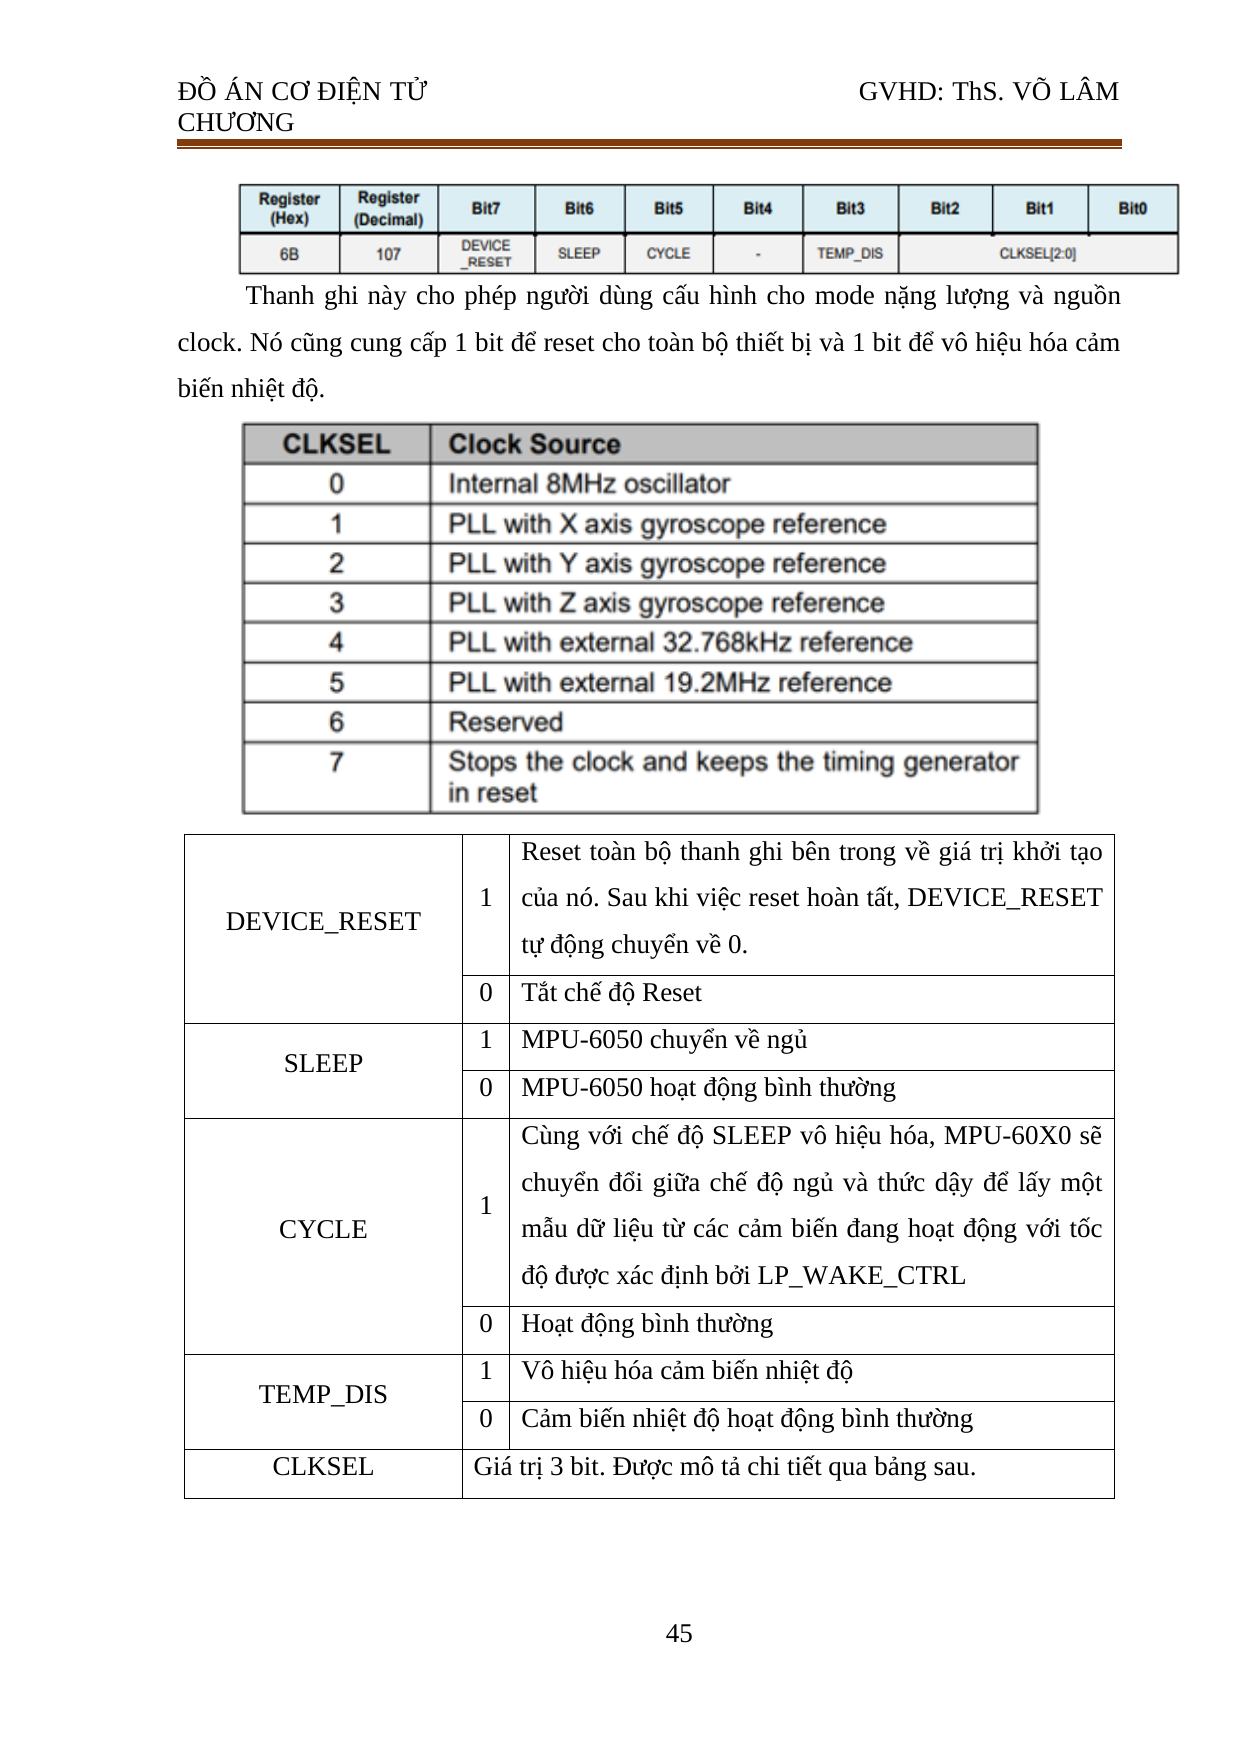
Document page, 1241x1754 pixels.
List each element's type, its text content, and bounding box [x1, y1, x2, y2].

text Thanh ghi này cho phép người dùng cấu hình cho mode nặng lượng và nguồn clock. Nó cũng cung cấp 1 bit để reset cho toàn bộ thiết bị và 1 bit để vô hiệu hóa cảm biến nhiệt độ. [177, 279, 1122, 403]
table_cell Cùng với chế độ SLEEP vô hiệu hóa, MPU-60X0 sẽ chuyển đổi giữa chế độ ngủ và thức dậy để lấy một mẫu dữ liệu từ các cảm biến đang hoạt động với tốc độ được xác định bởi LP_WAKE_CTRL [510, 1119, 1114, 1306]
table_header Reset toàn bộ thanh ghi bên trong về giá trị khởi tạo của nó. Sau khi việc reset hoàn tất, DEVICE_RESET tự động chuyển về 0. [510, 835, 1114, 975]
table_cell 0 [463, 1307, 509, 1353]
table_cell TEMP_DIS [185, 1355, 462, 1449]
table_cell 1 [463, 1024, 509, 1070]
table_cell 0 [463, 976, 509, 1023]
table_cell MPU-6050 hoạt động bình thường [510, 1071, 1114, 1118]
table_cell Giá trị 3 bit. Được mô tả chi tiết qua bảng sau. [463, 1450, 1114, 1497]
table_cell 0 [463, 1402, 509, 1449]
table_header 1 [463, 835, 509, 975]
table_header DEVICE_RESET [185, 835, 462, 1023]
table_cell CYCLE [185, 1119, 462, 1353]
table_cell Cảm biến nhiệt độ hoạt động bình thường [510, 1402, 1114, 1449]
picture [236, 180, 1182, 277]
table_cell SLEEP [185, 1024, 462, 1118]
picture [236, 419, 1043, 819]
table_cell 0 [463, 1071, 509, 1118]
table_cell MPU-6050 chuyển về ngủ [510, 1024, 1114, 1070]
table_cell Vô hiệu hóa cảm biến nhiệt độ [510, 1355, 1114, 1401]
table_cell 1 [463, 1119, 509, 1306]
table_cell CLKSEL [185, 1450, 462, 1497]
table_cell Tắt chế độ Reset [510, 976, 1114, 1023]
table_cell 1 [463, 1355, 509, 1401]
table_cell Hoạt động bình thường [510, 1307, 1114, 1353]
